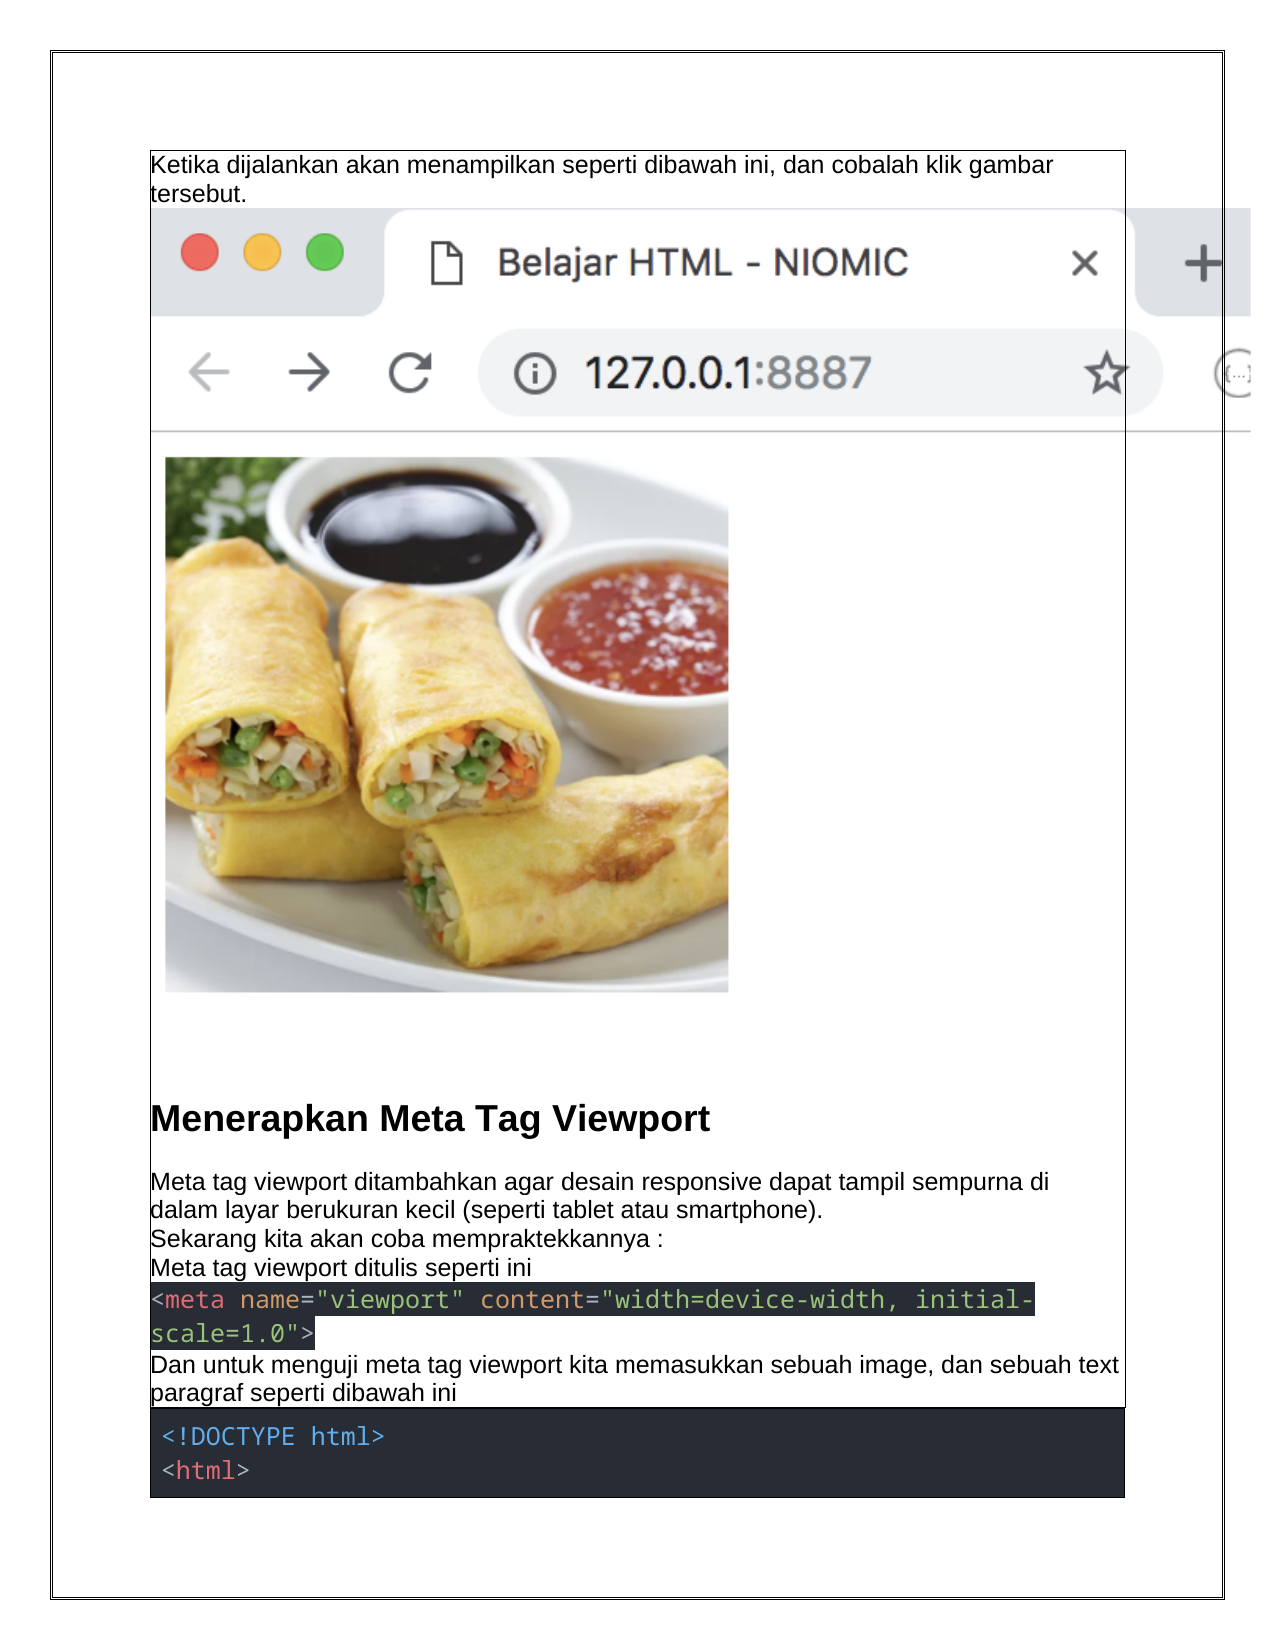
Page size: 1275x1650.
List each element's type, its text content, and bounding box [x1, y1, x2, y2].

text Ketika dijalankan akan menampilkan seperti dibawah ini, dan cobalah klik gambar tersebut. [247, 151, 1125, 208]
picture [1126, 208, 1222, 1096]
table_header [151, 1409, 1124, 1497]
text Menerapkan Meta Tag Viewport Meta tag viewport ditambahkan agar desain responsive dapat tampil sempurna di dalam layar berukuran kecil (seperti tablet atau smartphone). Sekarang kita akan coba mempraktekkannya : Meta tag viewport ditulis seperti ini <meta name="viewport" content="width=device-width, initial-scale=1.0"> Dan untuk menguji meta tag viewport kita memasukkan sebuah image, dan sebuah text paragraf seperti dibawah ini [151, 1096, 1125, 1407]
picture [1225, 208, 1251, 1096]
picture [151, 208, 1125, 1096]
